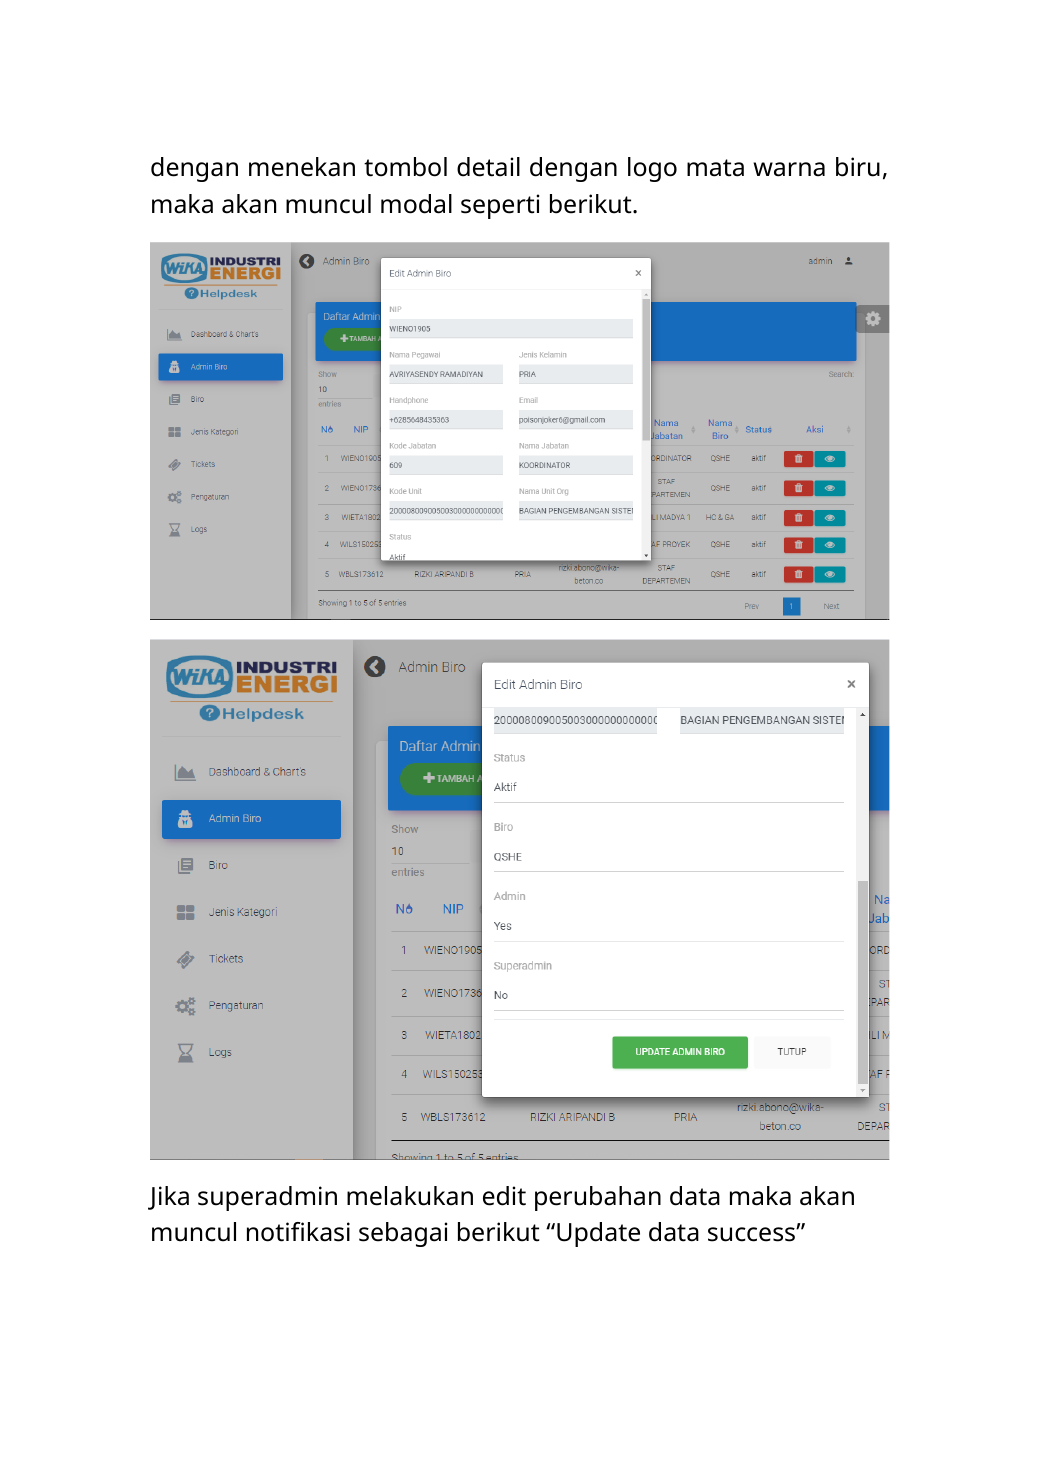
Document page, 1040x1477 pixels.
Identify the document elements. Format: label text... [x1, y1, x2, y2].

picture [150, 240, 890, 620]
picture [150, 638, 890, 1160]
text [150, 150, 889, 221]
text Jika superadmin melakukan edit perubahan data maka akan muncul notifikasi sebagai berikut “Update data success” [150, 1178, 889, 1249]
